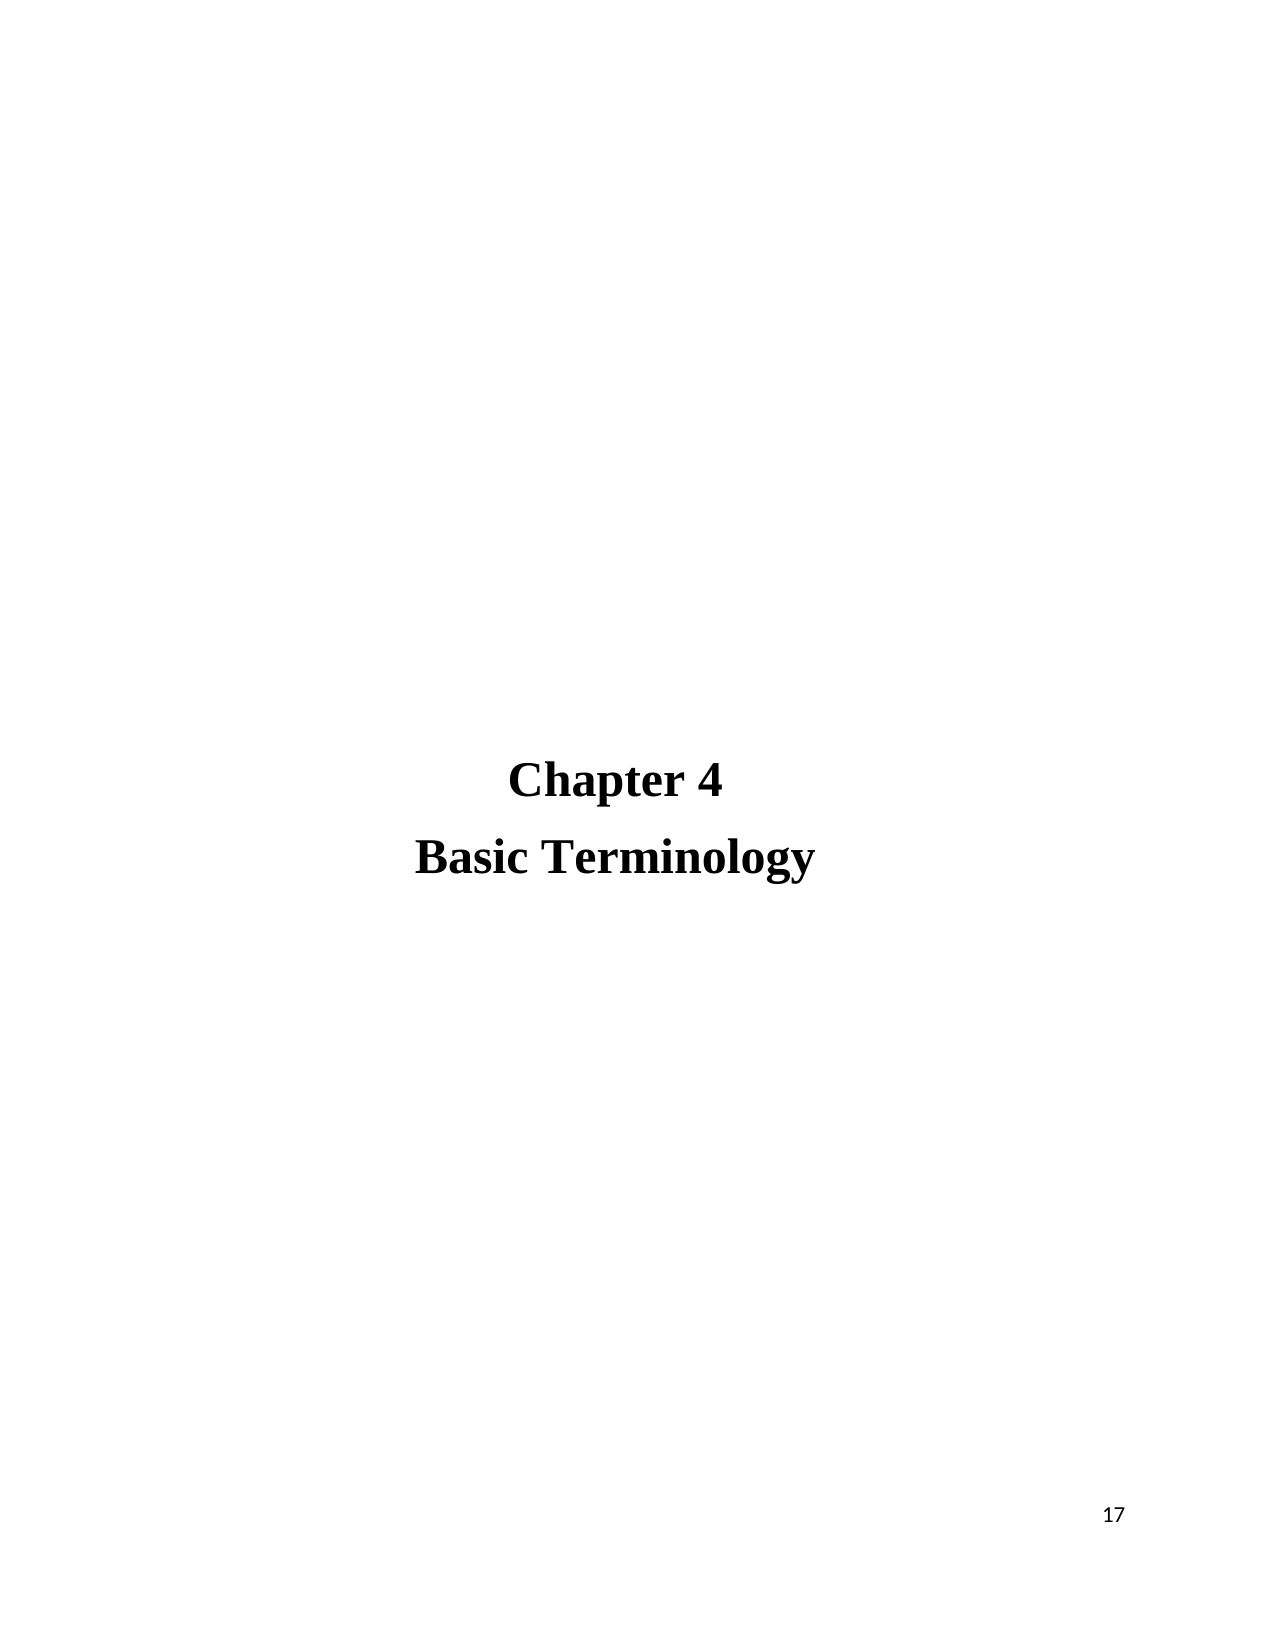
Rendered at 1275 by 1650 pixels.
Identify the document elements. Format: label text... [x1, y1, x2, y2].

subtitle Chapter 4 [158, 750, 1072, 807]
subtitle Basic Terminology [158, 827, 1072, 885]
